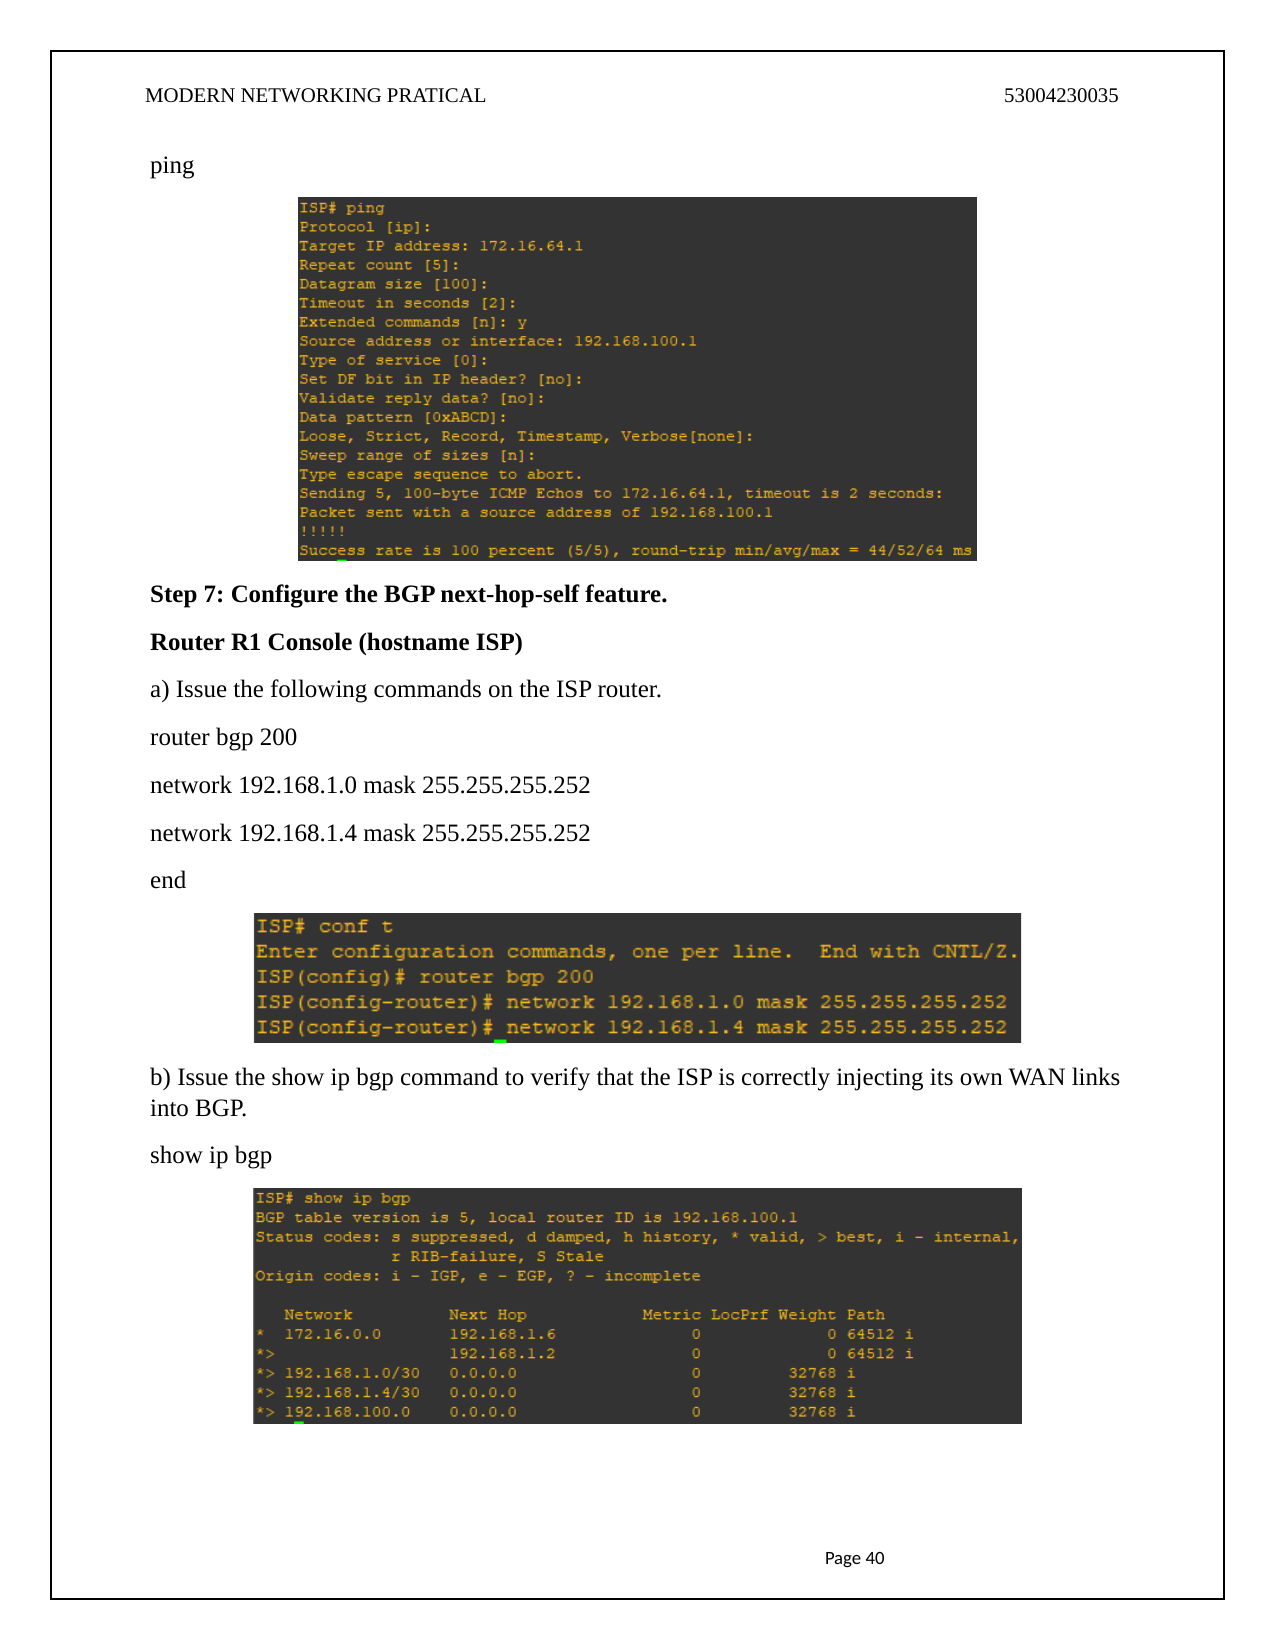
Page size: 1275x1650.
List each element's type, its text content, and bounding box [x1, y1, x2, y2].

text ping [150, 150, 1125, 179]
picture [253, 1188, 1022, 1424]
text a) Issue the following commands on the ISP router. [150, 674, 1125, 703]
picture [298, 197, 977, 561]
text router bgp 200 [150, 722, 1125, 751]
text show ip bgp [150, 1140, 1125, 1169]
text network 192.168.1.4 mask 255.255.255.252 [150, 818, 1125, 846]
text Step 7: Configure the BGP next-hop-self feature. [150, 579, 1125, 608]
picture [253, 913, 1022, 1043]
text end [150, 865, 1125, 894]
text network 192.168.1.0 mask 255.255.255.252 [150, 770, 1125, 799]
text b) Issue the show ip bgp command to verify that the ISP is correctly injecting its own WAN links into BGP. [150, 1062, 1125, 1121]
text Router R1 Console (hostname ISP) [150, 627, 1125, 656]
